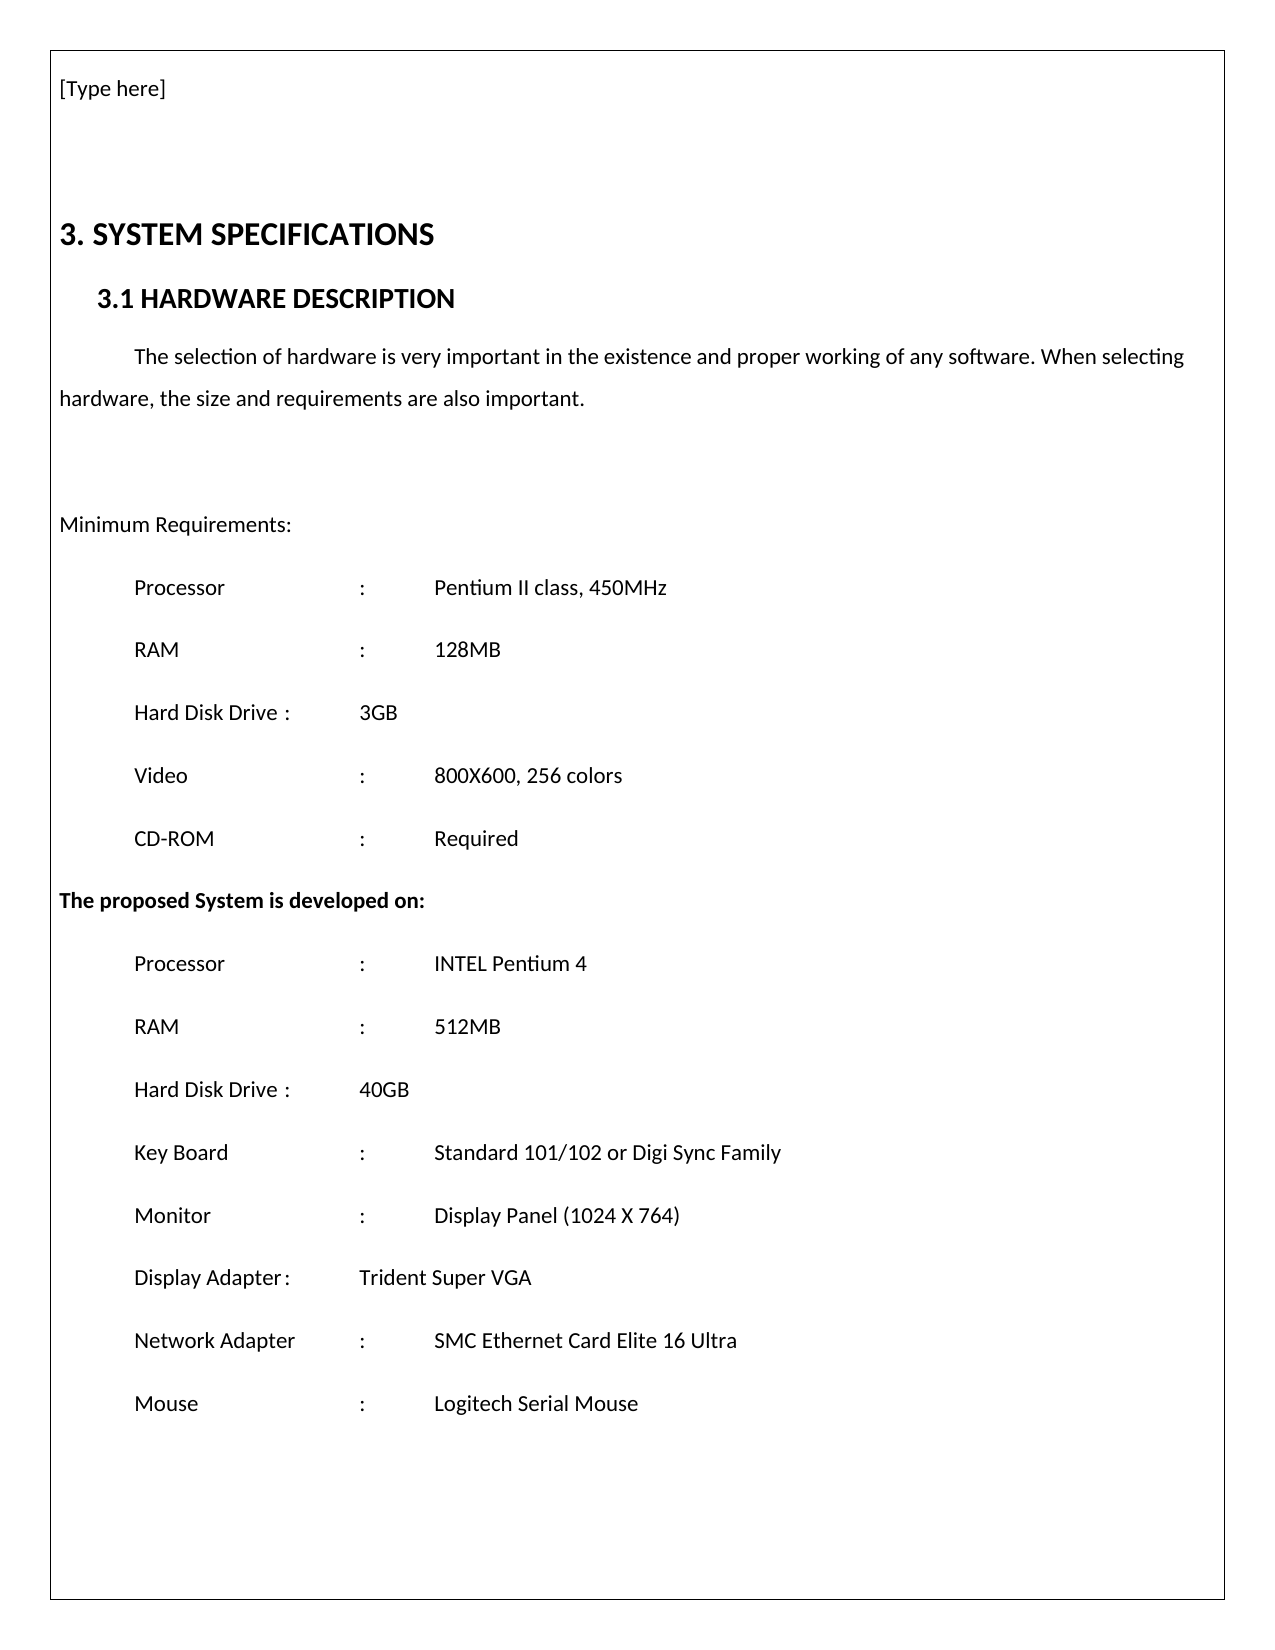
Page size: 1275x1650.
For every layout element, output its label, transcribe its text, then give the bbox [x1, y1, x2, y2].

text 3. SYSTEM SPECIFICATIONS [59, 213, 1196, 253]
text Processor : Pentium II class, 450MHz [59, 573, 1196, 601]
text The proposed System is developed on: [59, 887, 1196, 915]
text Display Adapter : Trident Super VGA [59, 1263, 1196, 1292]
text Hard Disk Drive : 3GB [59, 698, 1196, 726]
text Key Board : Standard 101/102 or Digi Sync Family [59, 1138, 1196, 1166]
text Processor : INTEL Pentium 4 [59, 949, 1196, 977]
text Video : 800X600, 256 colors [59, 761, 1196, 789]
text RAM : 512MB [59, 1012, 1196, 1040]
text The selection of hardware is very important in the existence and proper working of any software. When selecting hardware, the size and requirements are also important. [59, 342, 1196, 412]
text Network Adapter : SMC Ethernet Card Elite 16 Ultra [59, 1326, 1196, 1354]
text Monitor : Display Panel (1024 X 764) [59, 1201, 1196, 1229]
text Mouse : Logitech Serial Mouse [59, 1389, 1196, 1417]
text Minimum Requirements: [59, 510, 1196, 538]
text RAM : 128MB [59, 635, 1196, 663]
text 3.1 HARDWARE DESCRIPTION [59, 280, 1196, 316]
text Hard Disk Drive : 40GB [59, 1075, 1196, 1103]
text CD-ROM : Required [59, 824, 1196, 852]
